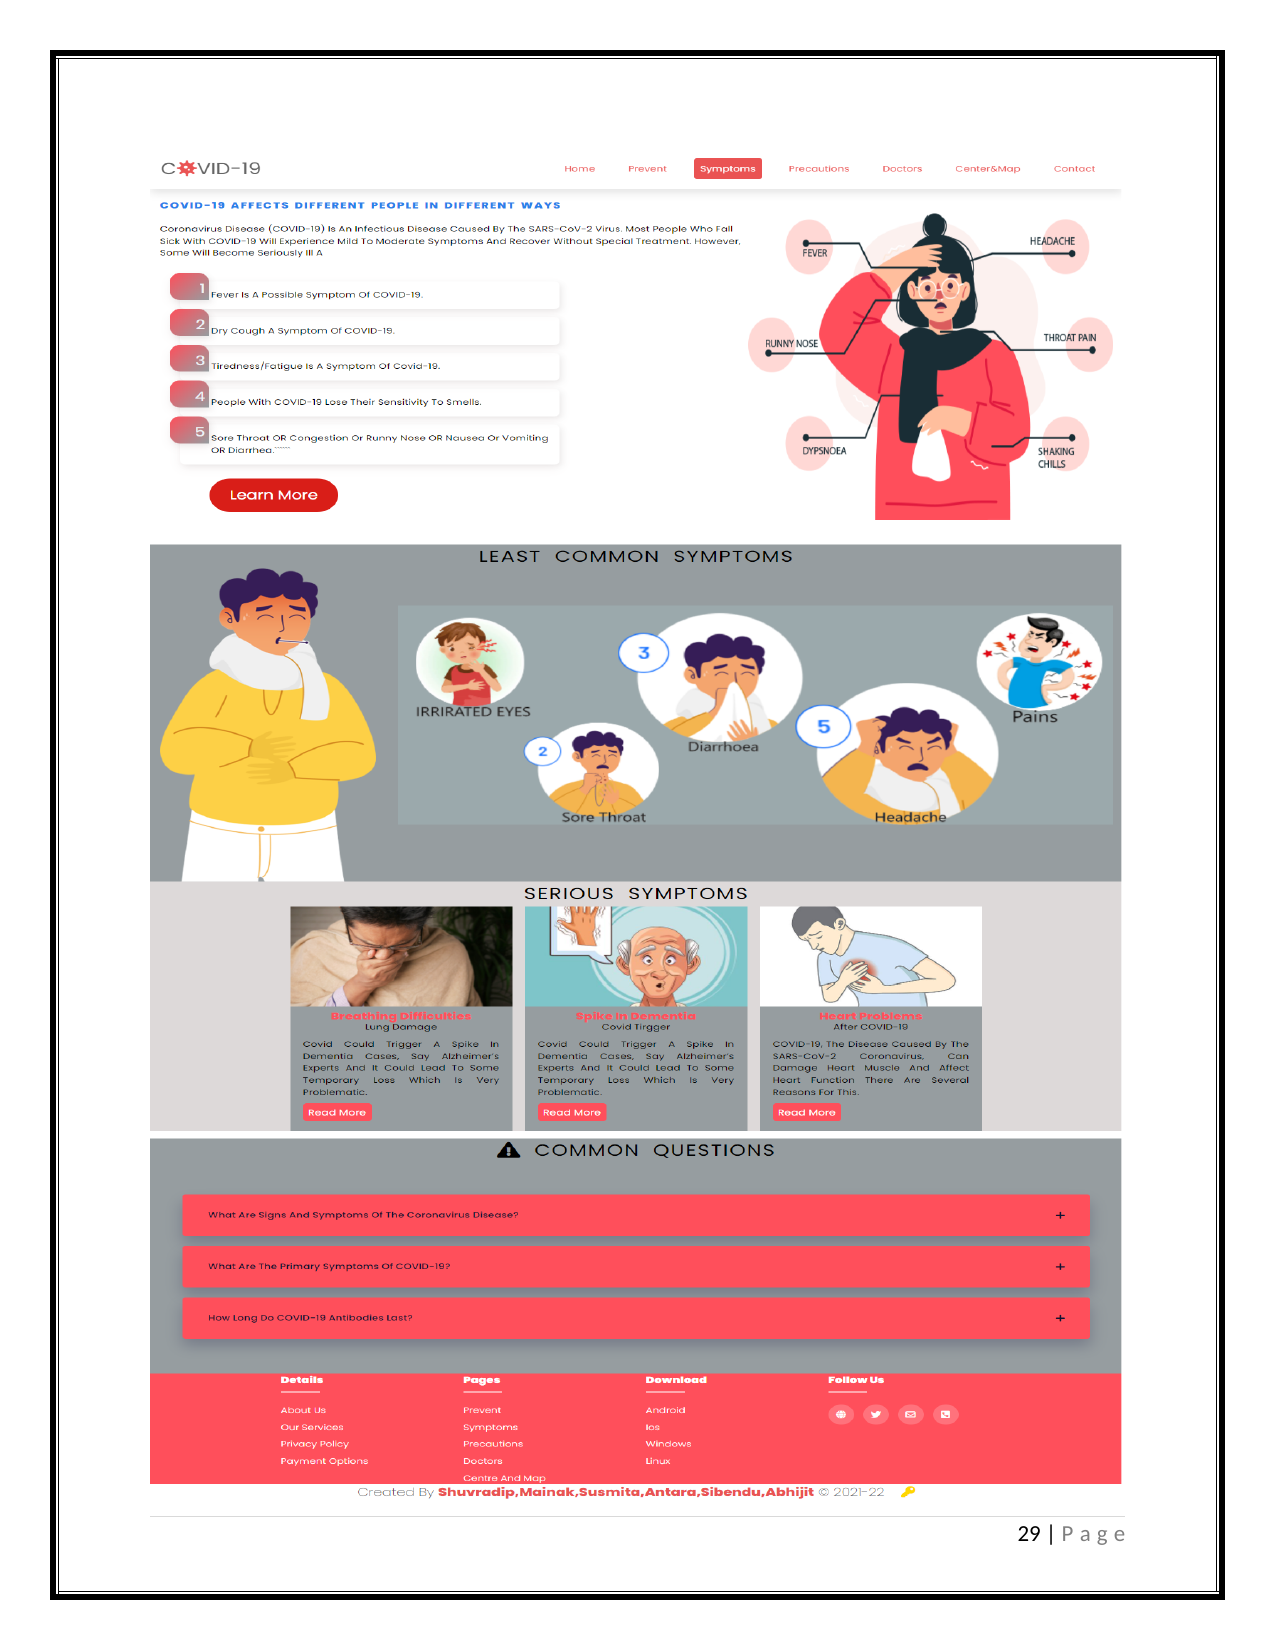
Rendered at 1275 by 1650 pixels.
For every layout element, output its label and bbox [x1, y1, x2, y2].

picture [150, 150, 1122, 1500]
